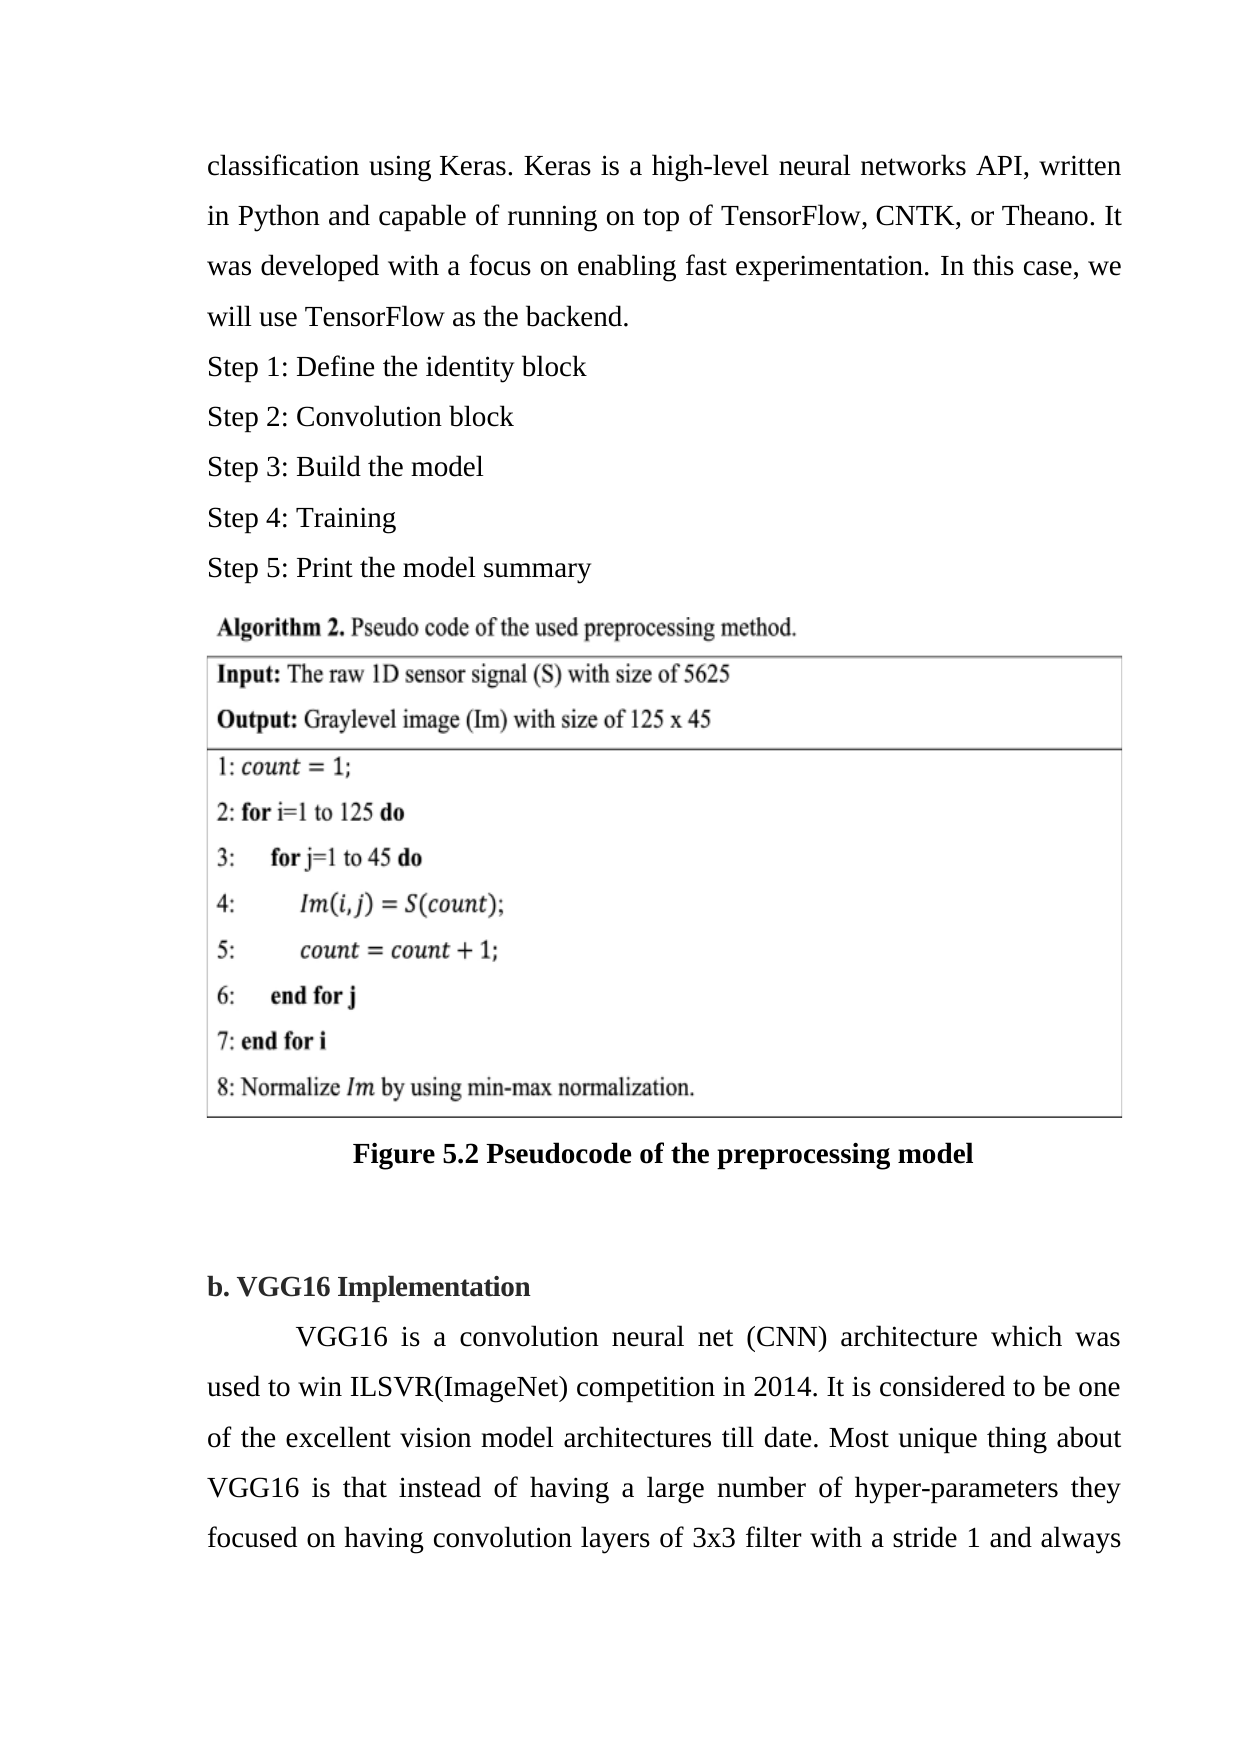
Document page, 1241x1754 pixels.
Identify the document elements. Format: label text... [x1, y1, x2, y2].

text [207, 148, 1122, 332]
subtitle Figure 5.2 Pseudocode of the preprocessing model [353, 1137, 1122, 1170]
text Step 5: Print the model summary [207, 550, 1122, 584]
text Step 1: Define the identity block [207, 349, 1122, 382]
text Step 2: Convolution block [207, 399, 1122, 433]
subtitle b. VGG16 Implementation [207, 1269, 1032, 1302]
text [207, 1319, 1122, 1554]
text Step 3: Build the model [207, 449, 1122, 483]
picture [206, 617, 1123, 1118]
text Step 4: Training [207, 500, 1122, 533]
